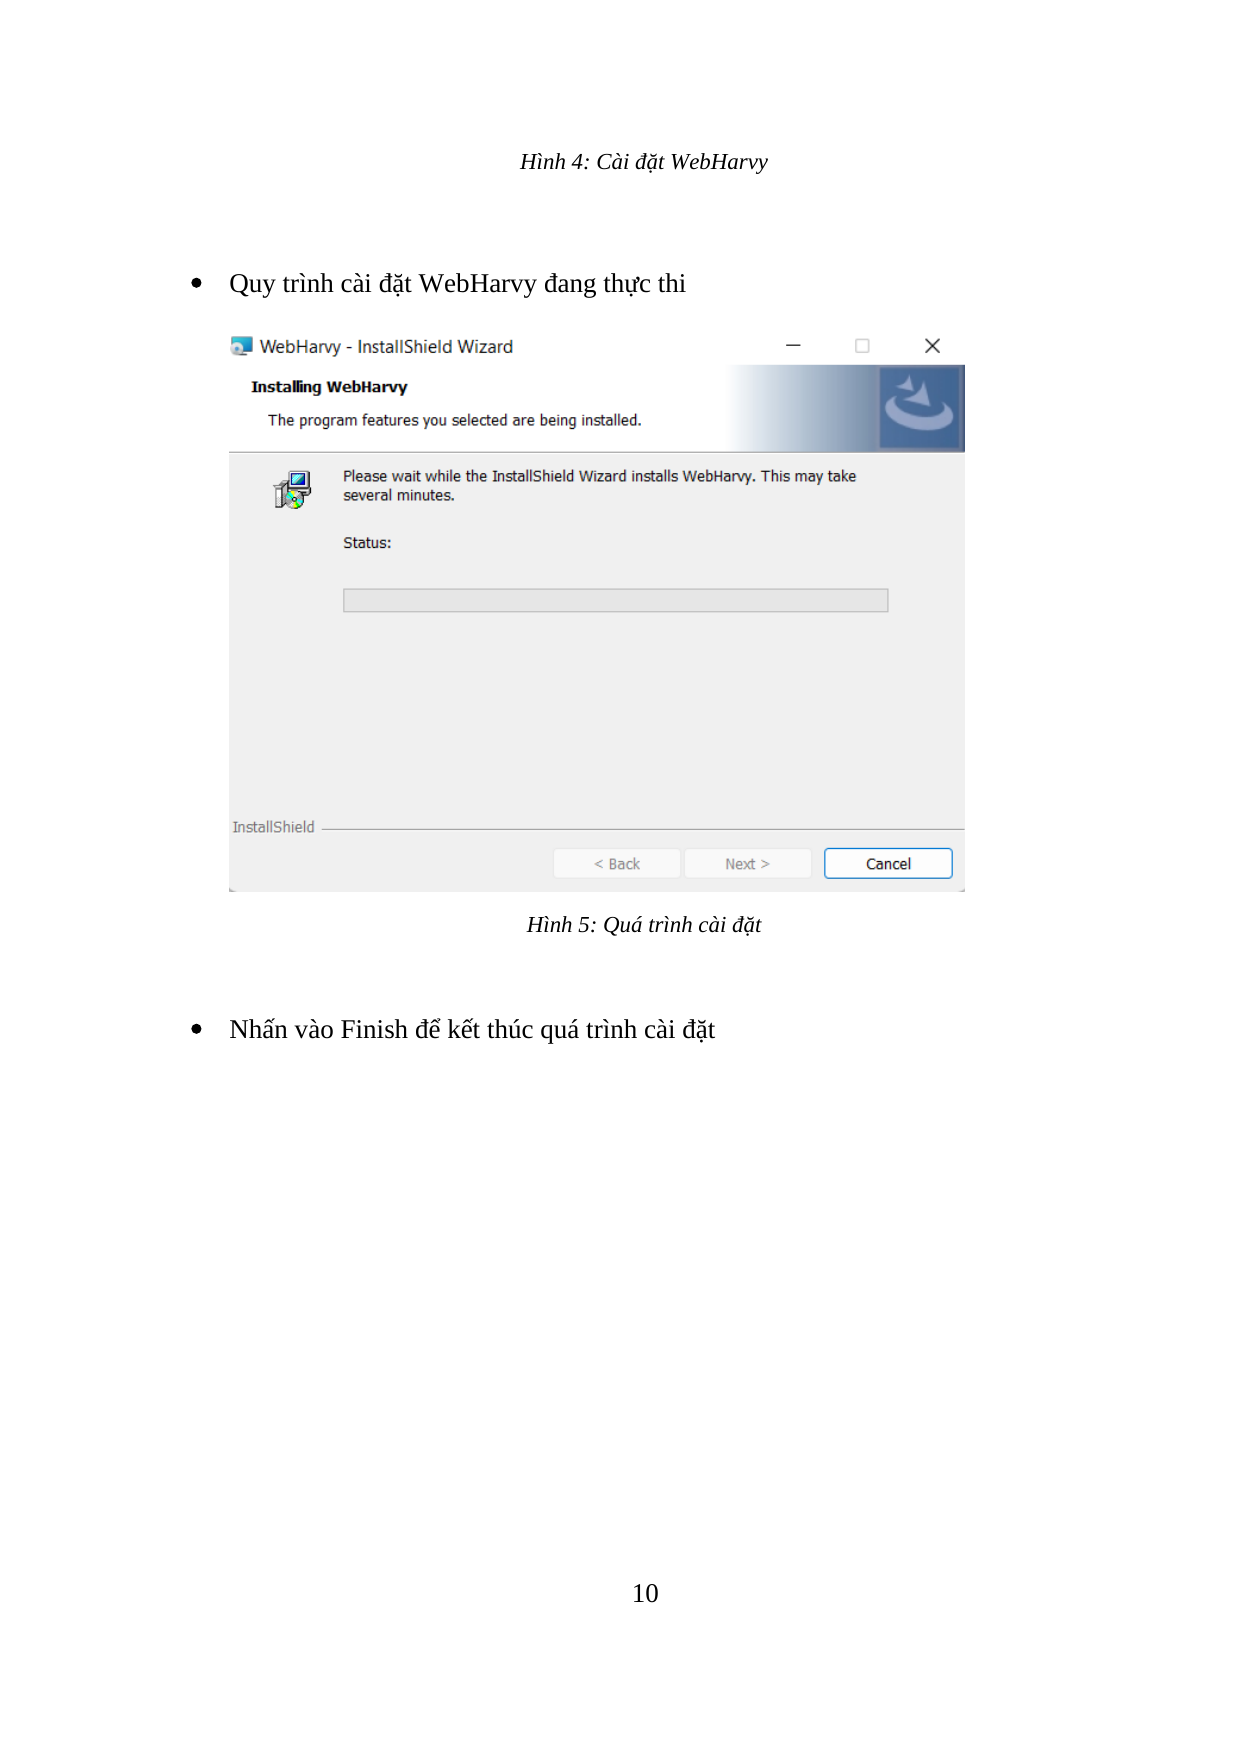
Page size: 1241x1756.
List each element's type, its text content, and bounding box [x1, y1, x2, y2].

list Quy trình cài đặt WebHarvy đang thực thi [192, 267, 1136, 298]
text Hình 5: Quá trình cài đặt [154, 911, 1136, 937]
picture [229, 334, 965, 892]
list Nhấn vào Finish để kết thúc quá trình cài đặt [192, 1013, 1136, 1044]
text Hình 4: Cài đặt WebHarvy [154, 148, 1136, 174]
